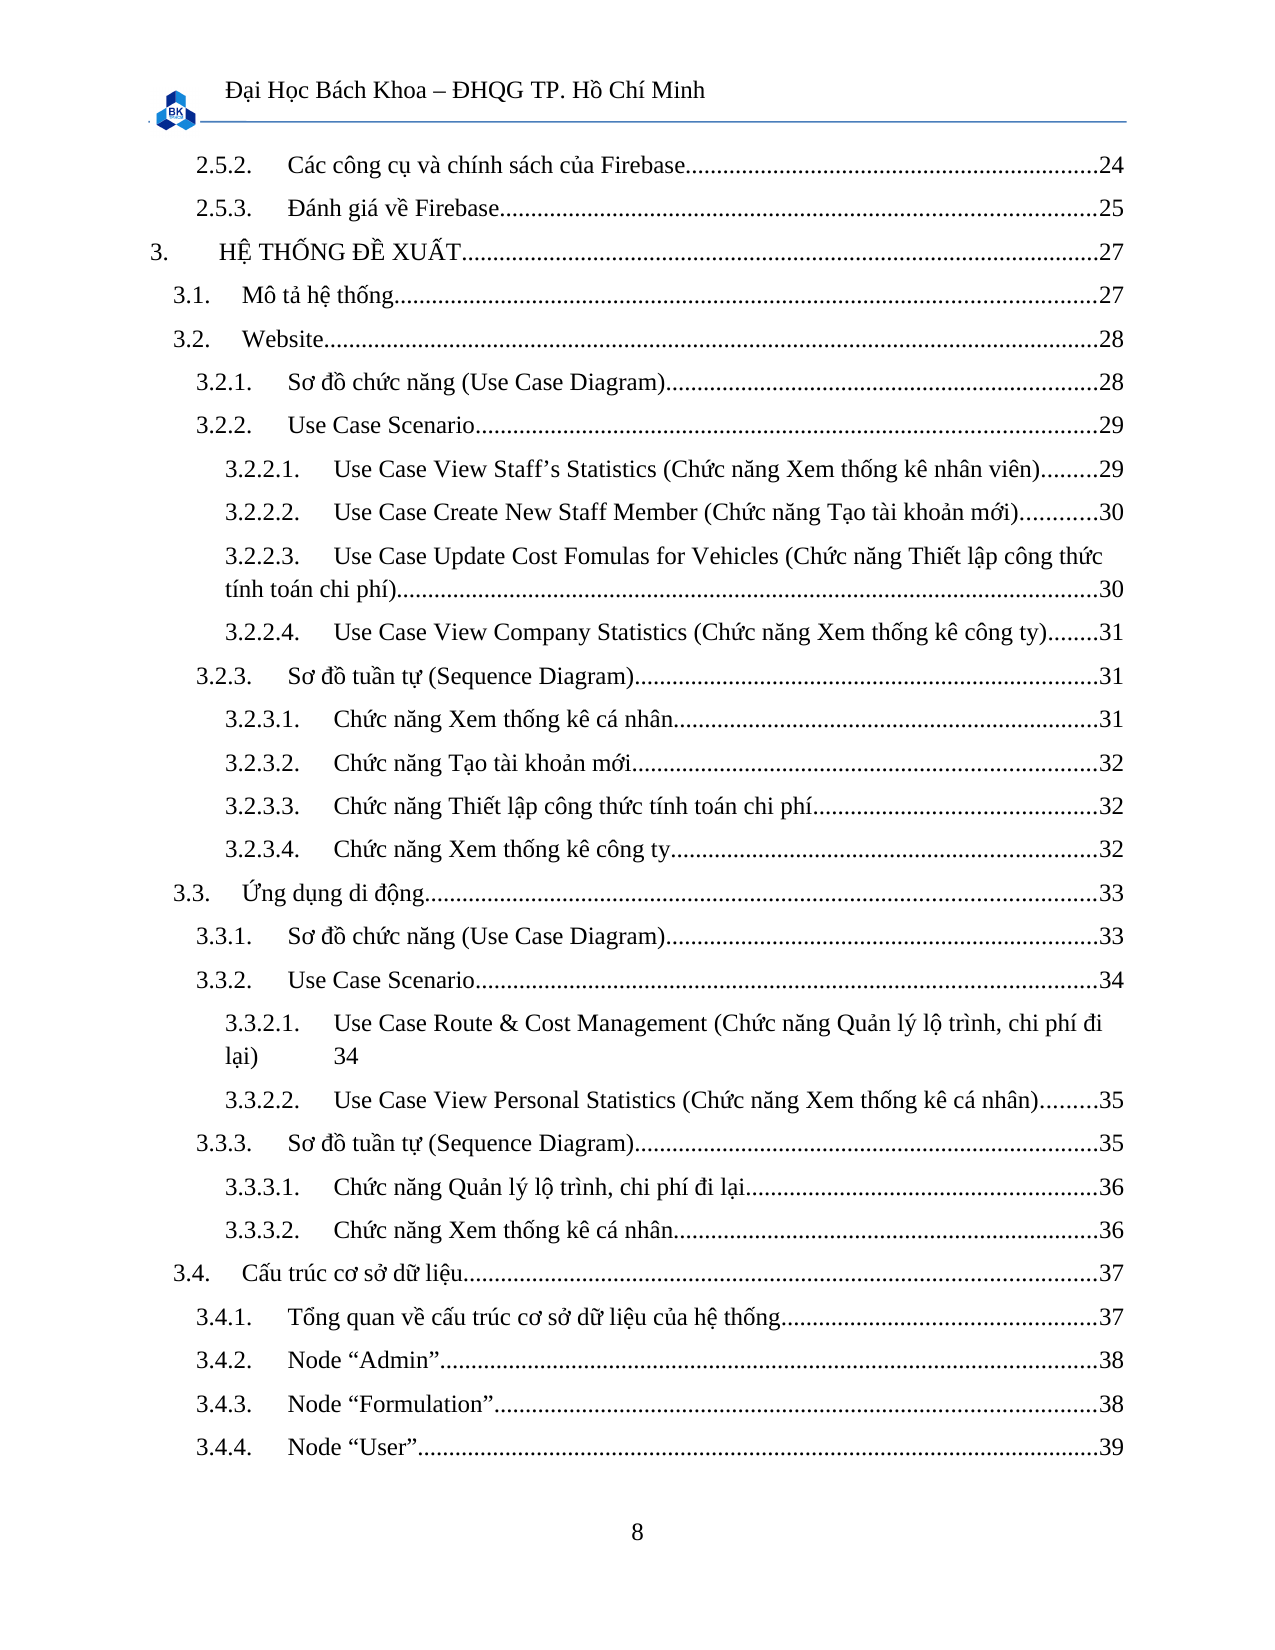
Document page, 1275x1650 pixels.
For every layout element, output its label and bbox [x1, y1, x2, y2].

picture [150, 87, 200, 138]
